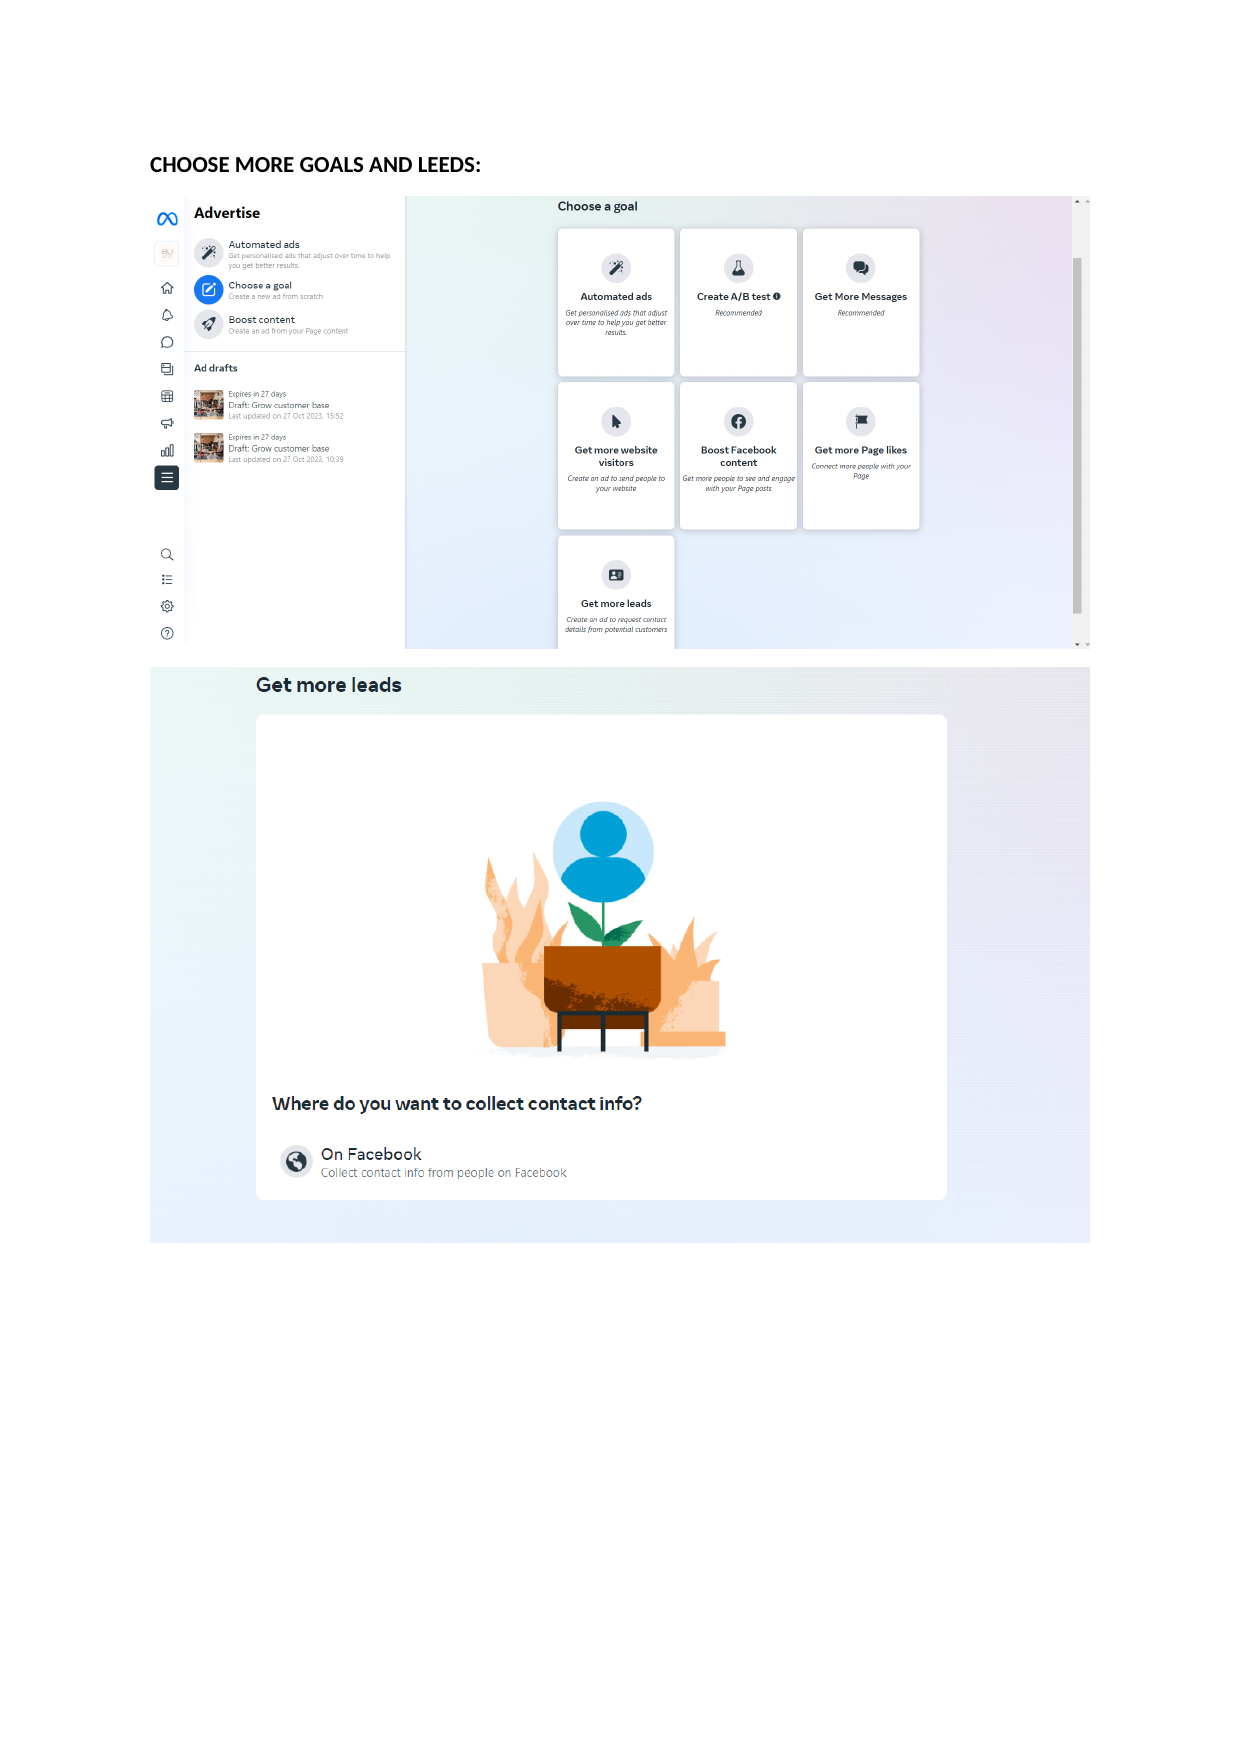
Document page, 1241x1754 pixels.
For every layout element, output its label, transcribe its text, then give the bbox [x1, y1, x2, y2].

picture [150, 667, 1091, 1243]
picture [150, 196, 1091, 649]
text CHOOSE MORE GOALS AND LEEDS: [150, 150, 1090, 178]
